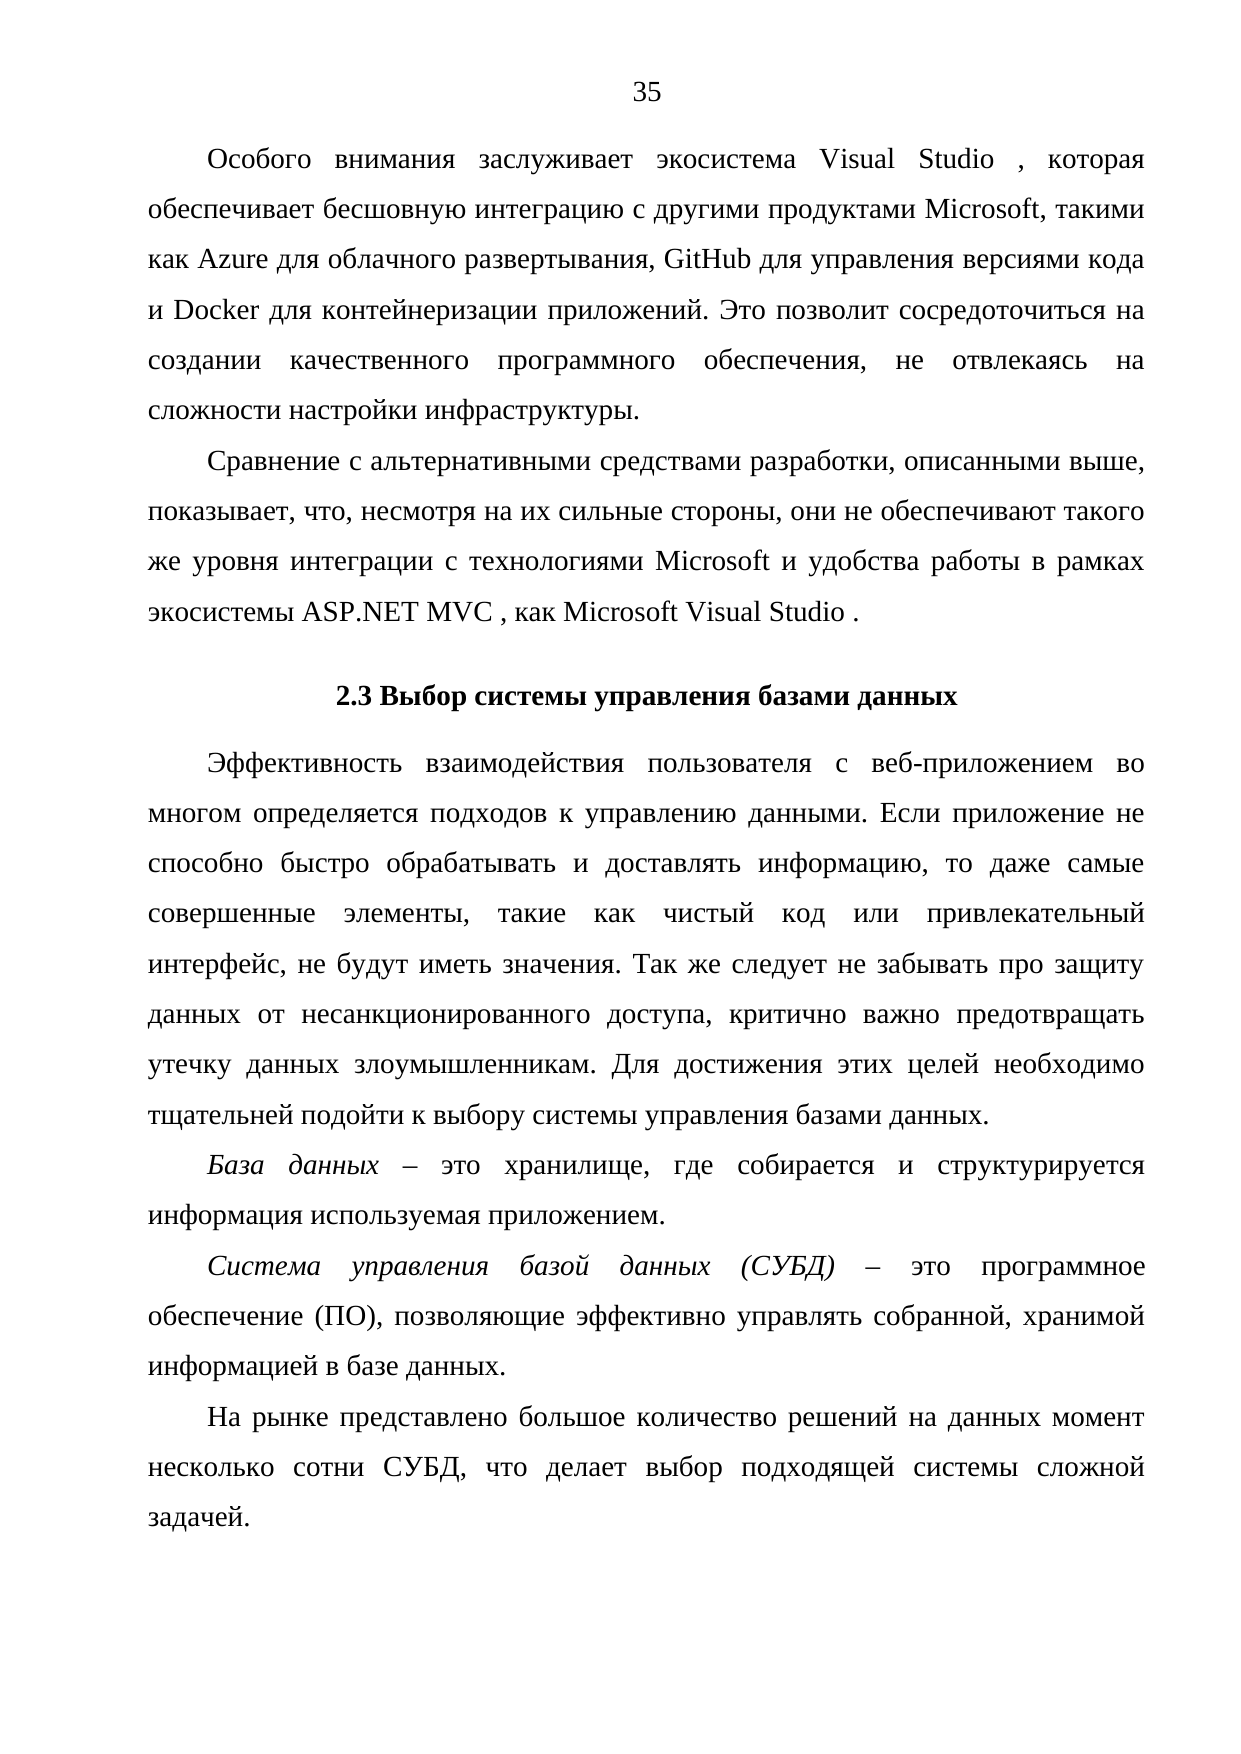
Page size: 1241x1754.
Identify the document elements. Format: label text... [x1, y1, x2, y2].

text База данных – это хранилище, где собирается и структурируется информация используемая приложением. [148, 1147, 1146, 1231]
text Эффективность взаимодействия пользователя с веб-приложением во многом определяется подходов к управлению данными. Если приложение не способно быстро обрабатывать и доставлять информацию, то даже самые совершенные элементы, такие как чистый код или привлекательный интерфейс, не будут иметь значения. Так же следует не забывать про защиту данных от несанкционированного доступа, критично важно предотвращать утечку данных злоумышленникам. Для достижения этих целей необходимо тщательней подойти к выбору системы управления базами данных. [148, 745, 1146, 1130]
text Система управления базой данных (СУБД) – это программное обеспечение (ПО), позволяющие эффективно управлять собранной, хранимой информацией в базе данных. [148, 1248, 1146, 1382]
subtitle 2.3 Выбор системы управления базами данных [148, 678, 1146, 711]
text На рынке представлено большое количество решений на данных момент несколько сотни СУБД, что делает выбор подходящей системы сложной задачей. [148, 1399, 1146, 1533]
text Особого внимания заслуживает экосистема Visual Studio , которая обеспечивает бесшовную интеграцию с другими продуктами Microsoft, такими как Azure для облачного развертывания, GitHub для управления версиями кода и Docker для контейнеризации приложений. Это позволит сосредоточиться на создании качественного программного обеспечения, не отвлекаясь на сложности настройки инфраструктуры. [148, 141, 1146, 426]
text Сравнение с альтернативными средствами разработки, описанными выше, показывает, что, несмотря на их сильные стороны, они не обеспечивают такого же уровня интеграции с технологиями Microsoft и удобства работы в рамках экосистемы ASP.NET MVC , как Microsoft Visual Studio . [148, 443, 1146, 627]
